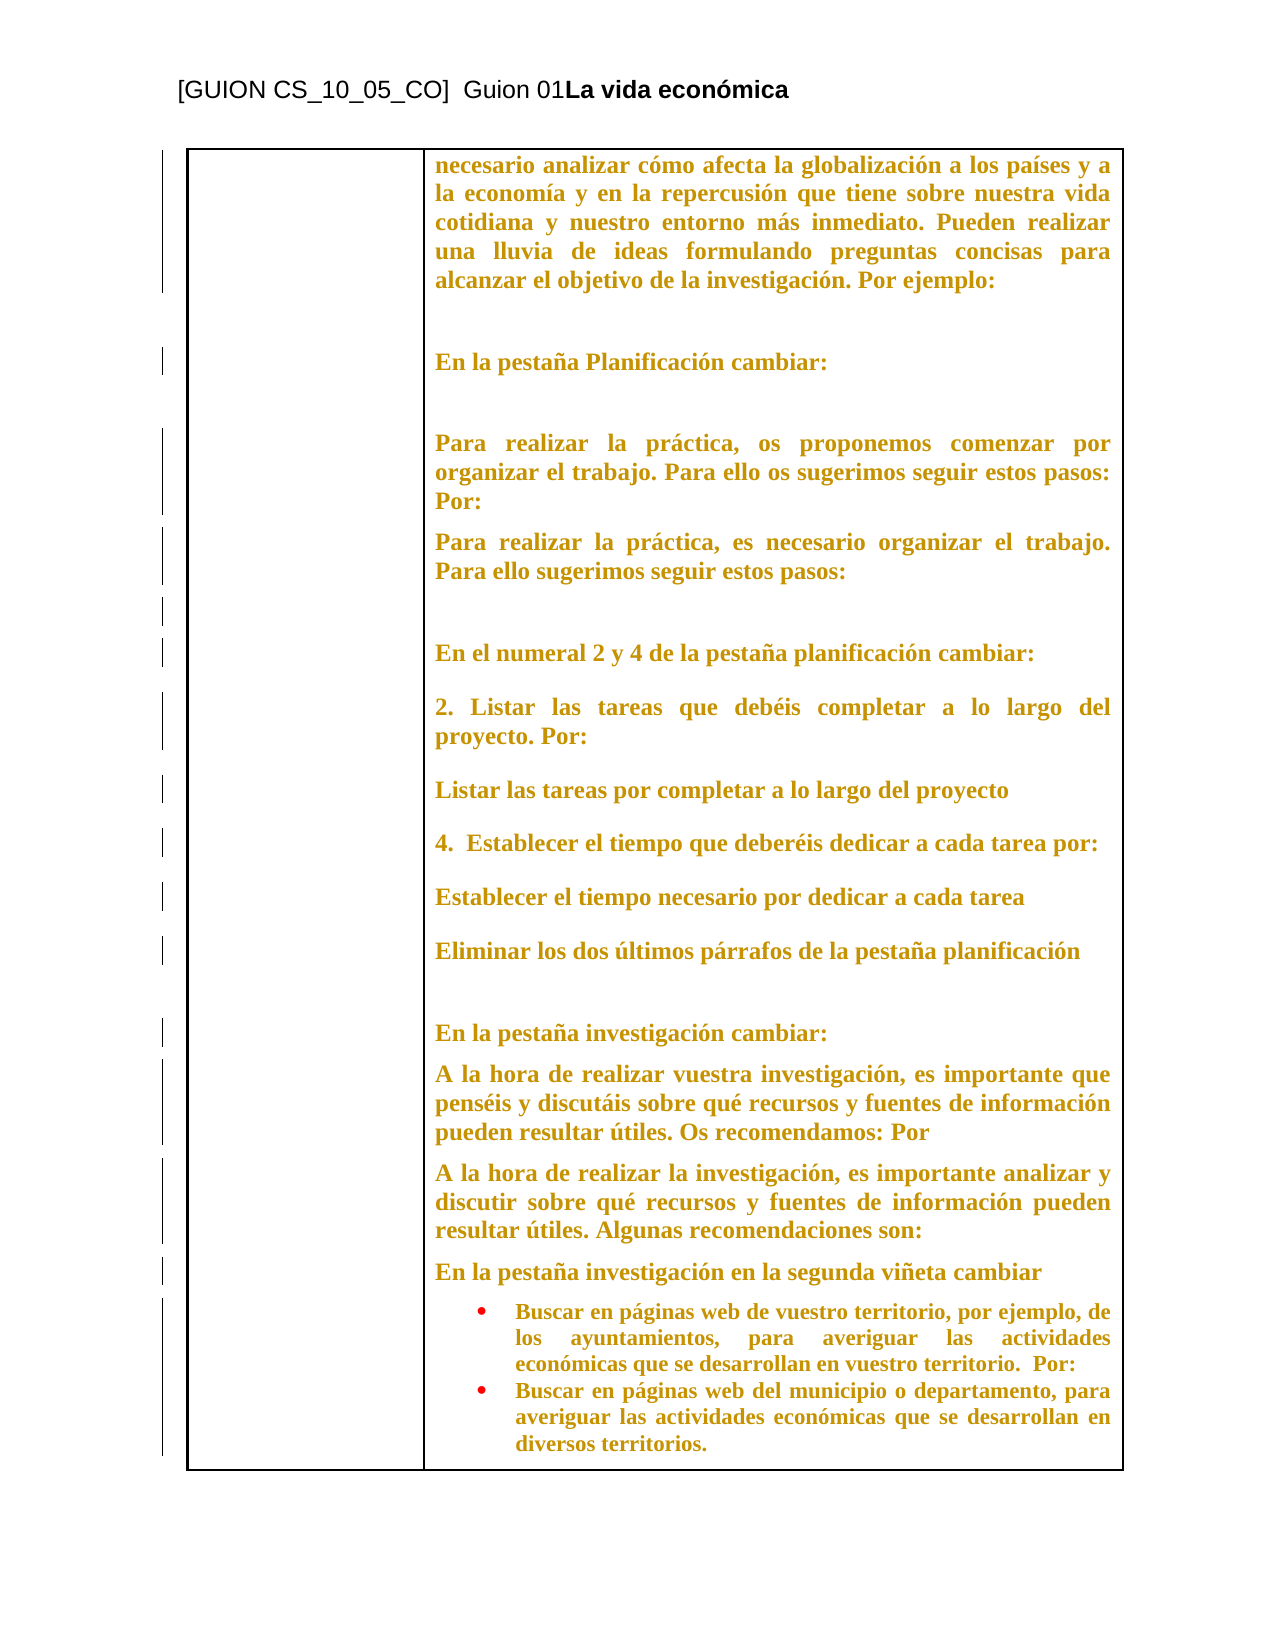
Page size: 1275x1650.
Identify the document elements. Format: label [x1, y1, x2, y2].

table_cell [425, 150, 1122, 1468]
table_cell [189, 150, 423, 1468]
